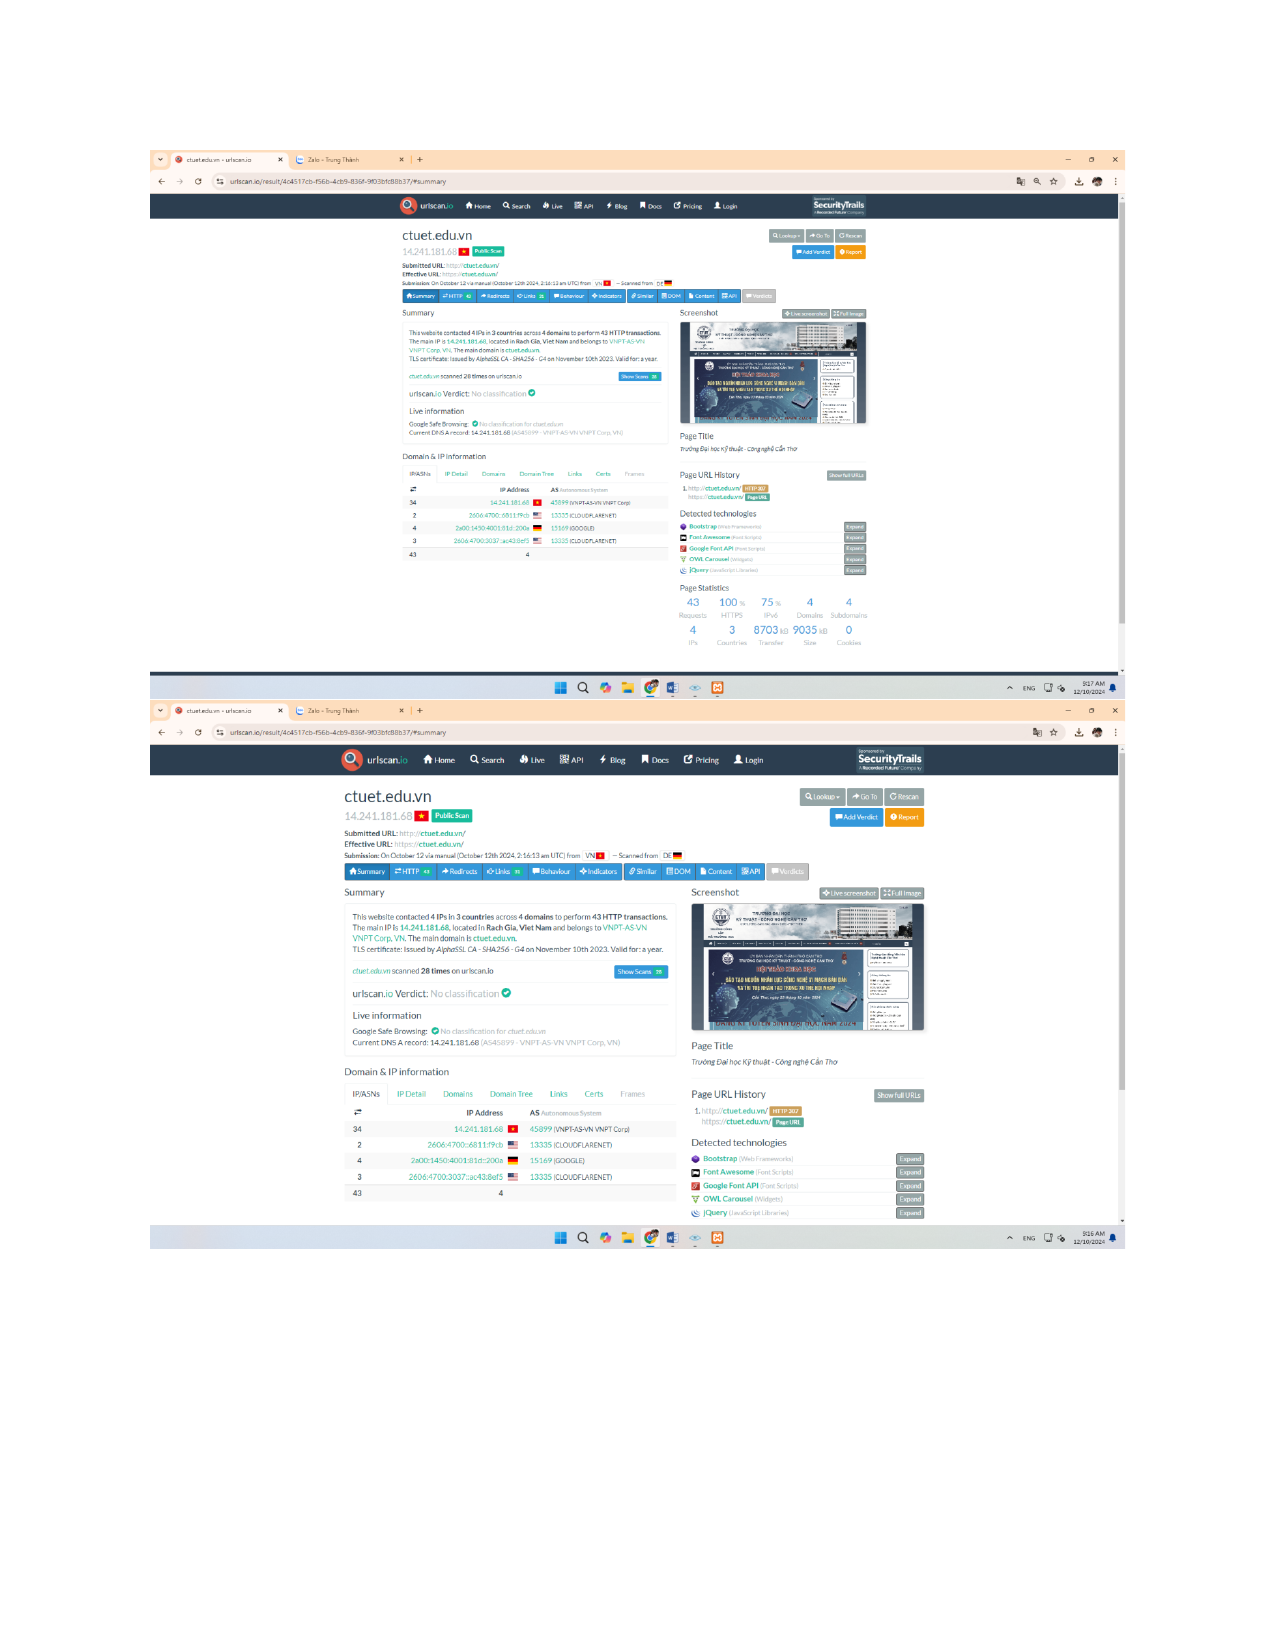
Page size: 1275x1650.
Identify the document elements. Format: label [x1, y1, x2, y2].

picture [150, 700, 1125, 1249]
picture [150, 150, 1125, 699]
